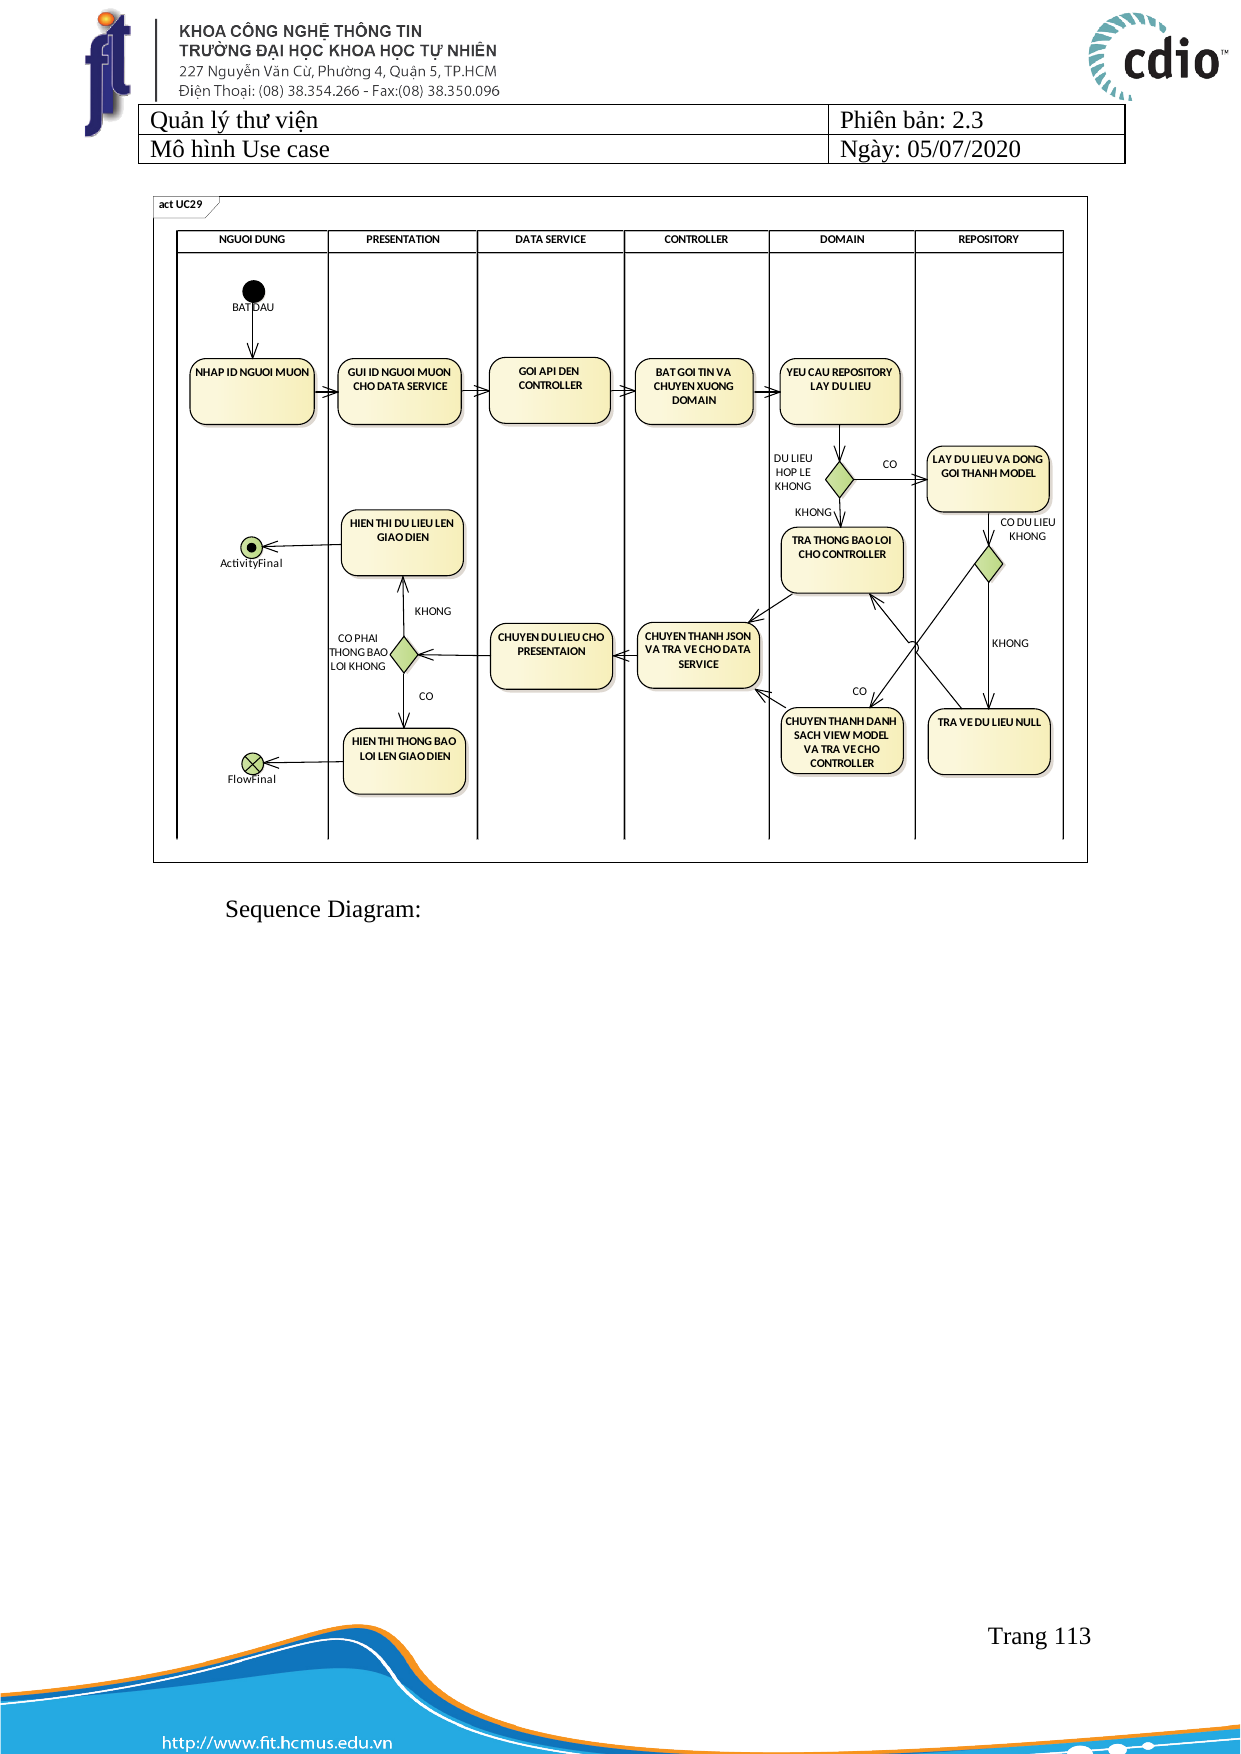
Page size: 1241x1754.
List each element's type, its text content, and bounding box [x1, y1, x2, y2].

text Sequence Diagram: [225, 894, 1090, 923]
picture [139, 105, 828, 134]
picture [829, 105, 1124, 134]
picture [829, 135, 1124, 161]
picture [61, 1, 1241, 161]
picture [139, 135, 828, 161]
picture [0, 1621, 1241, 1754]
